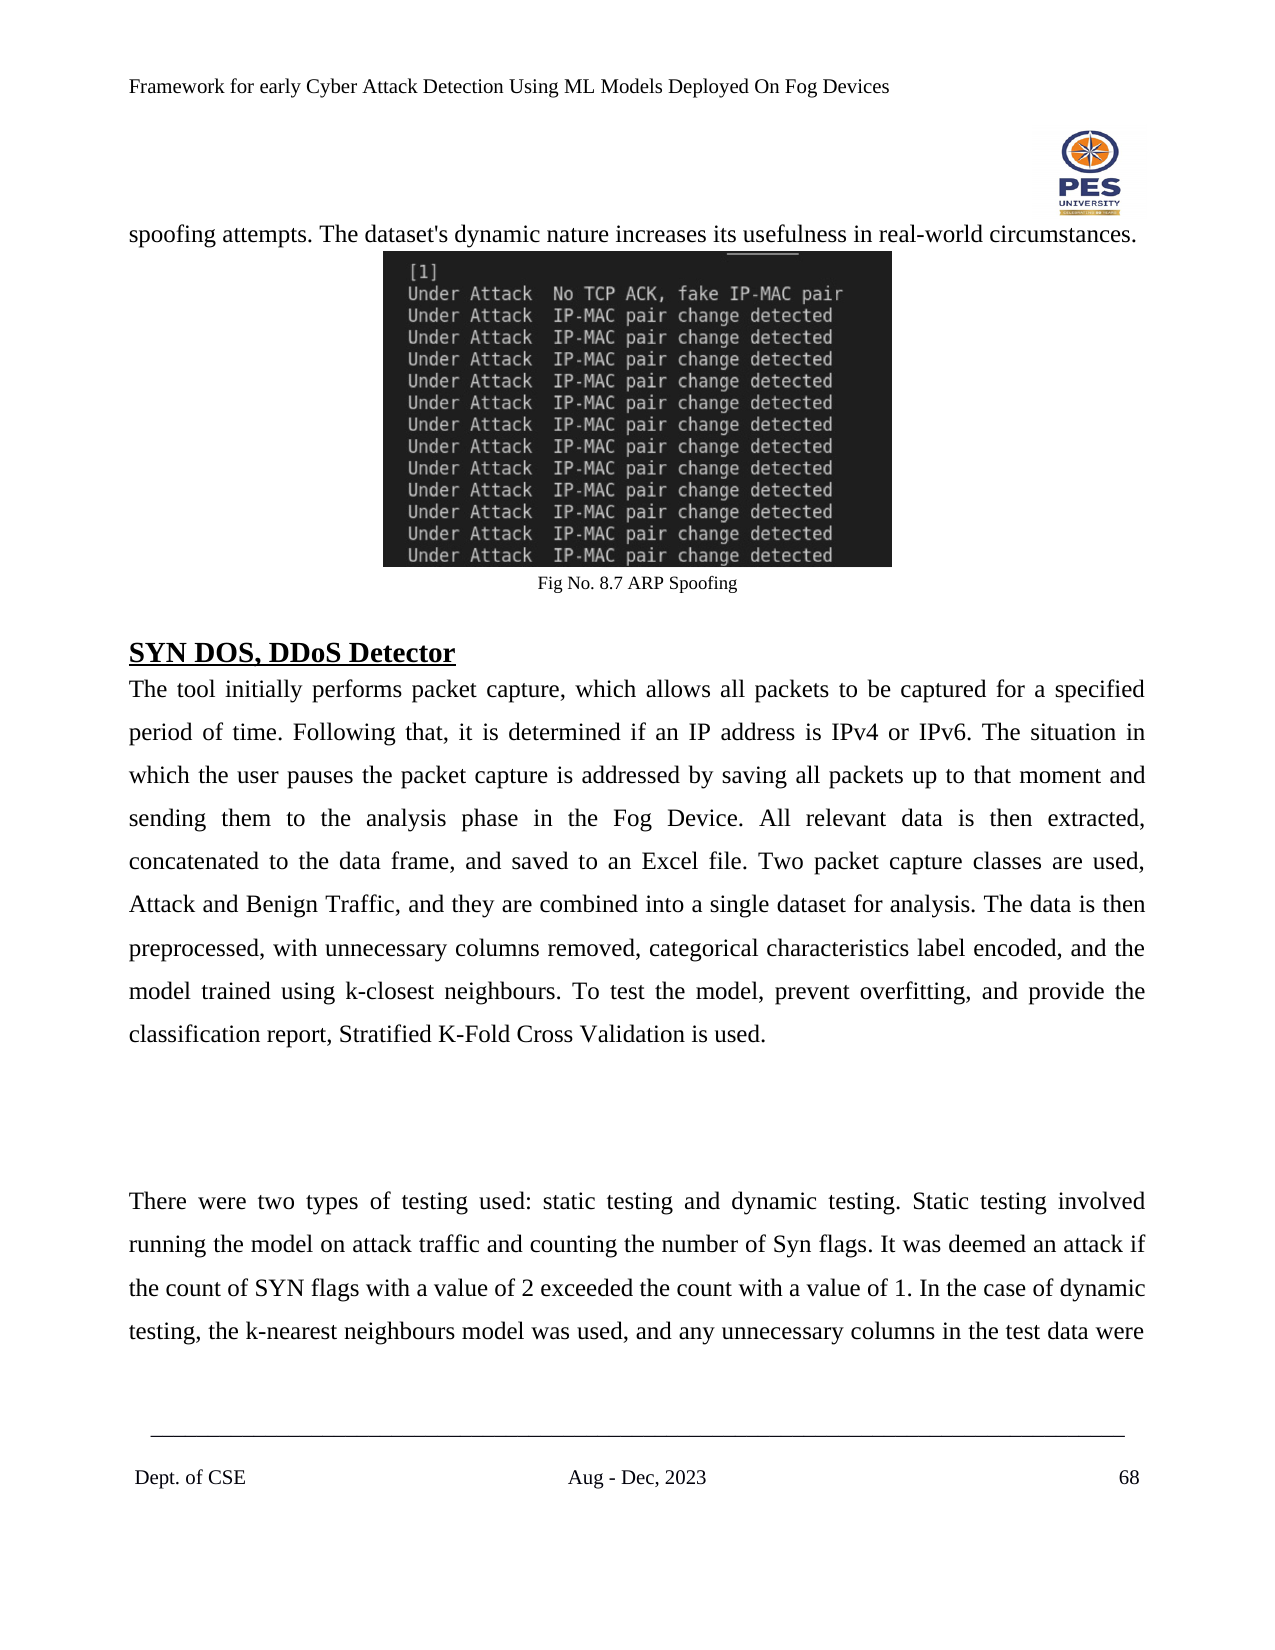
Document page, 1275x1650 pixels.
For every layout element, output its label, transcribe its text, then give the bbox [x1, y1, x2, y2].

text SYN DOS, DDoS Detector [128, 635, 1146, 669]
text The tool initially performs packet capture, which allows all packets to be captured for a specified period of time. Following that, it is determined if an IP address is IPv4 or IPv6. The situation in which the user pauses the packet capture is addressed by saving all packets up to that moment and sending them to the analysis phase in the Fog Device. All relevant data is then extracted, concatenated to the data frame, and saved to an Excel file. Two packet capture classes are used, Attack and Benign Traffic, and they are combined into a single dataset for analysis. The data is then preprocessed, with unnecessary columns removed, categorical characteristics label encoded, and the model trained using k-closest neighbours. To test the model, prevent overfitting, and provide the classification report, Stratified K-Fold Cross Validation is used. [128, 674, 1146, 1048]
picture [383, 251, 892, 568]
picture [1032, 124, 1147, 219]
text Fig No. 8.7 ARP Spoofing [128, 572, 1146, 593]
